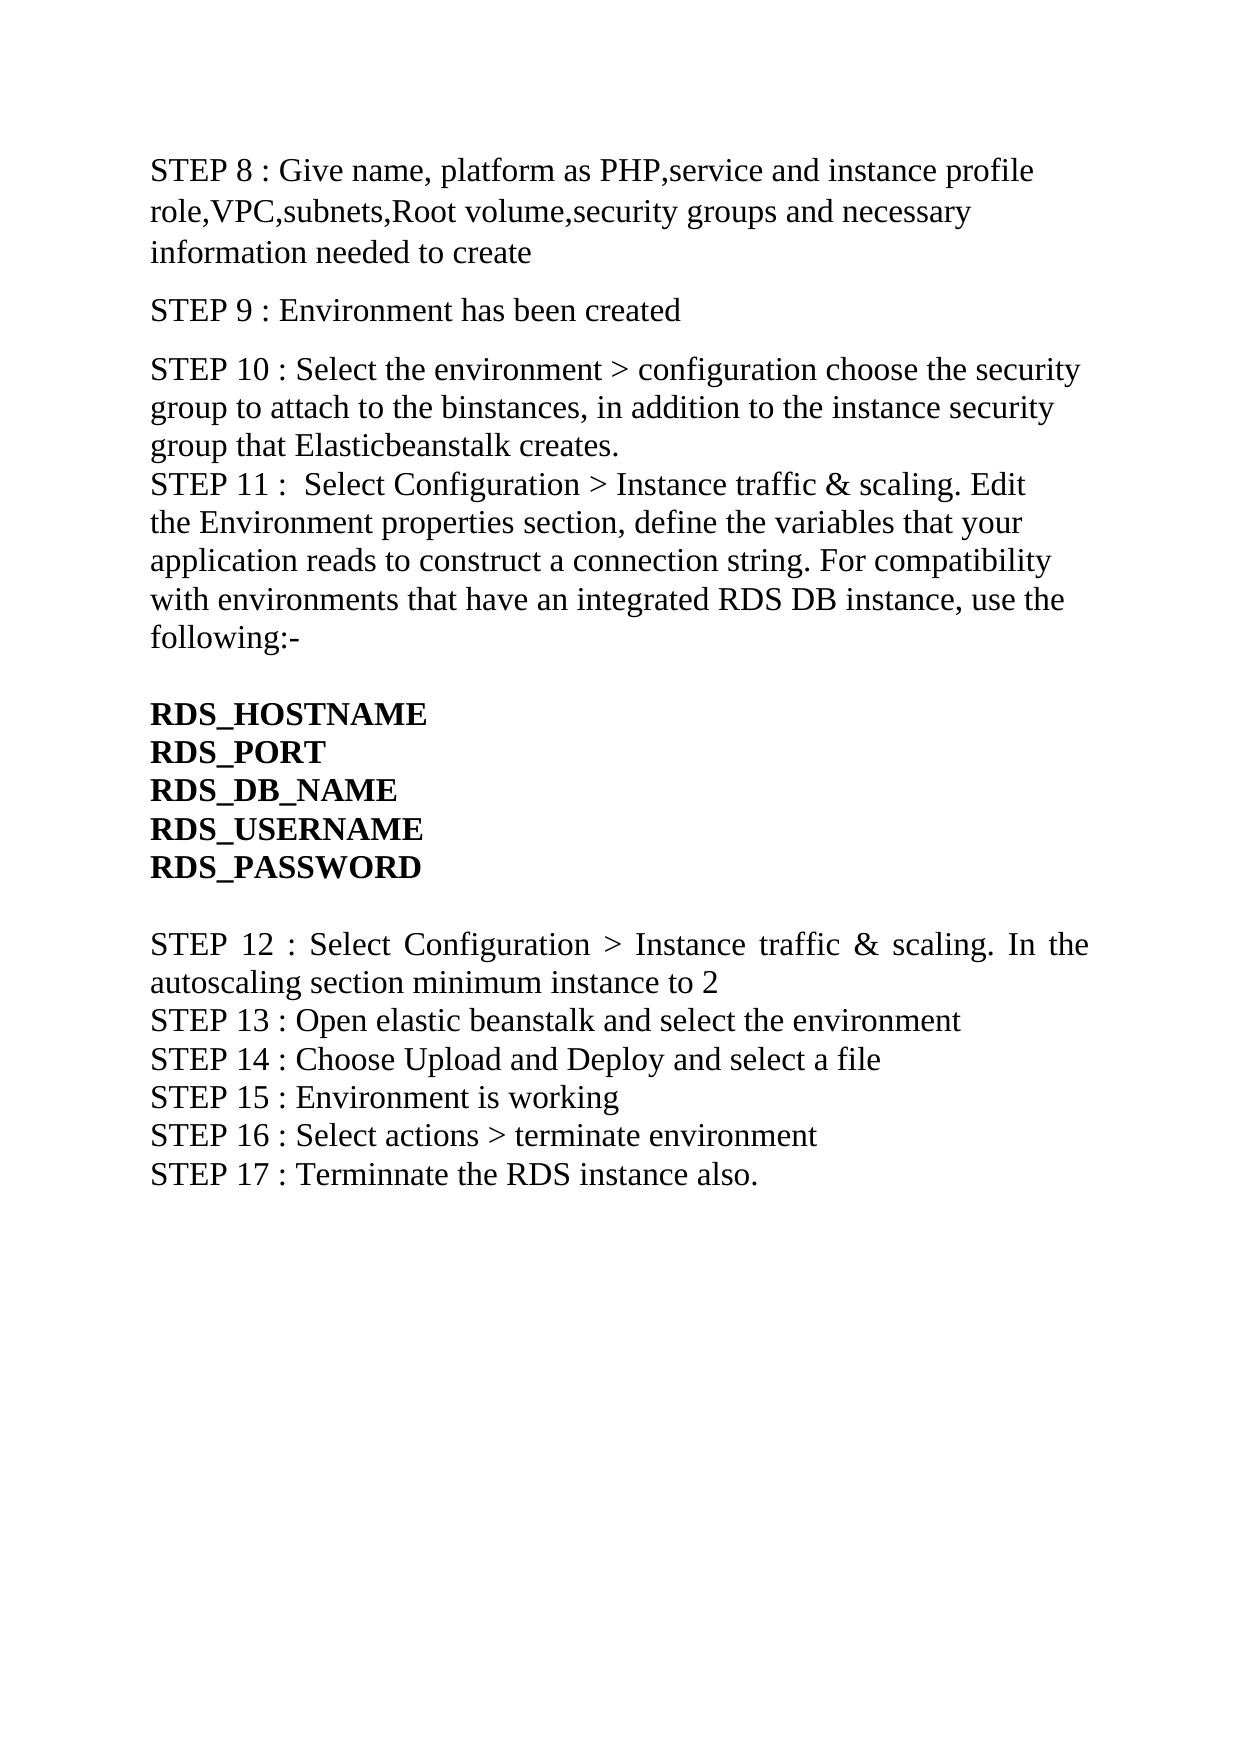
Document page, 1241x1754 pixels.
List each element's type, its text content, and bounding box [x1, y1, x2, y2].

text STEP 10 : Select the environment > configuration choose the security group to attach to the binstances, in addition to the instance security group that Elasticbeanstalk creates. [150, 349, 1090, 464]
text RDS_PASSWORD [150, 847, 1090, 885]
text STEP 13 : Open elastic beanstalk and select the environment [150, 1000, 1090, 1039]
text STEP 8 : Give name, platform as PHP,service and instance profile role,VPC,subnets,Root volume,security groups and necessary information needed to create [150, 150, 1090, 271]
text RDS_USERNAME [150, 809, 1090, 847]
text RDS_PORT [150, 732, 1090, 770]
text STEP 11 : Select Configuration > Instance traffic & scaling. Edit [150, 464, 1090, 502]
text the Environment properties section, define the variables that your application reads to construct a connection string. For compatibility with environments that have an integrated RDS DB instance, use the [150, 502, 1090, 617]
text STEP 9 : Environment has been created [150, 291, 1090, 329]
text STEP 16 : Select actions > terminate environment [150, 1115, 1090, 1154]
text RDS_DB_NAME [150, 770, 1090, 809]
text STEP 14 : Choose Upload and Deploy and select a file [150, 1039, 1090, 1077]
text STEP 15 : Environment is working [150, 1077, 1090, 1115]
text RDS_HOSTNAME [150, 694, 1090, 732]
text following:- [150, 617, 1090, 655]
text STEP 17 : Terminnate the RDS instance also. [150, 1154, 1090, 1192]
text STEP 12 : Select Configuration > Instance traffic & scaling. In the autoscaling section minimum instance to 2 [150, 924, 1090, 1000]
